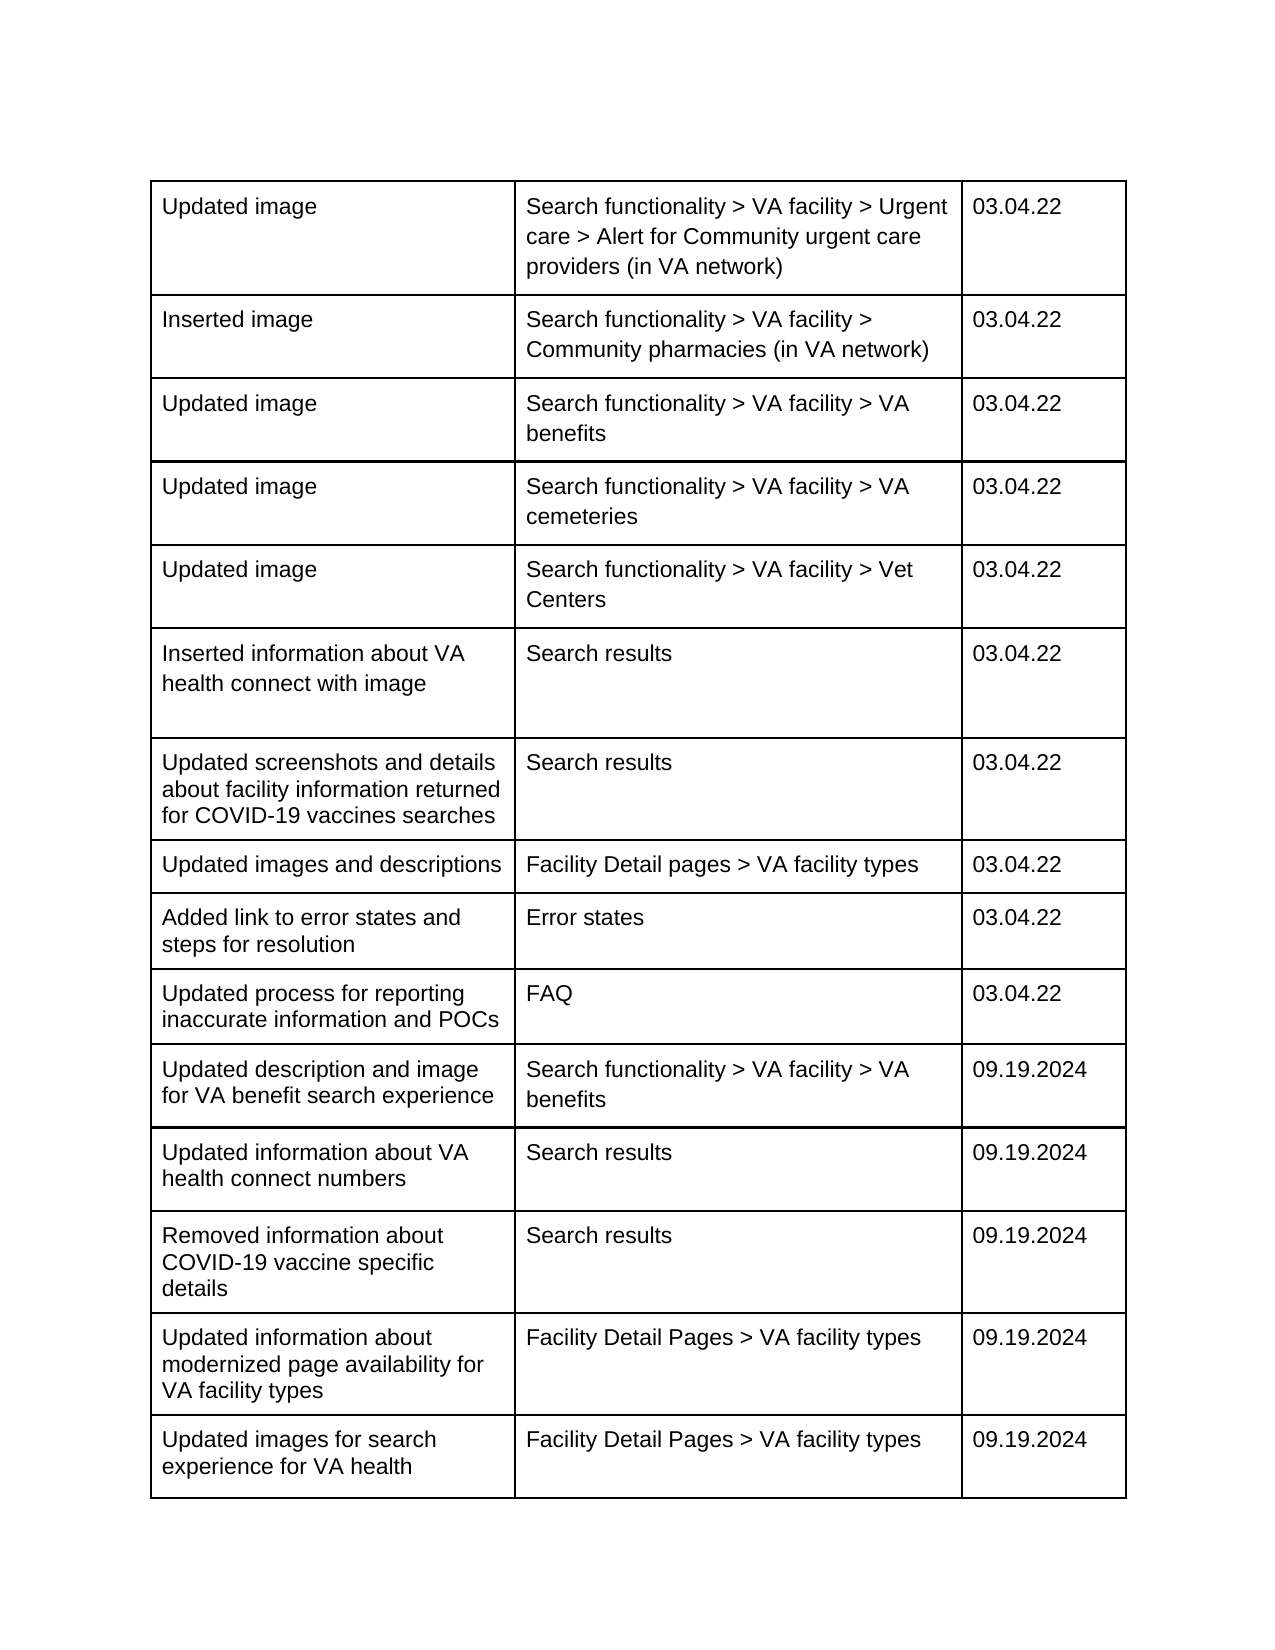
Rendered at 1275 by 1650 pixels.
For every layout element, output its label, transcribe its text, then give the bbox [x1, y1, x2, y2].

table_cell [152, 1416, 514, 1497]
table_cell Updated information about VA health connect numbers [152, 1129, 514, 1210]
table_cell Updated images and descriptions [152, 841, 514, 892]
table_cell Updated process for reporting inaccurate information and POCs [152, 970, 514, 1043]
table_cell 09.19.2024 [963, 1416, 1125, 1497]
table_cell Inserted image [152, 296, 514, 377]
table_cell 09.19.2024 [963, 1129, 1125, 1210]
table_cell FAQ [516, 970, 961, 1043]
table_cell Updated screenshots and details about facility information returned for COVID-19 vaccines searches [152, 739, 514, 839]
table_cell Updated description and image for VA benefit search experience [152, 1045, 514, 1126]
table_cell 03.04.22 [963, 739, 1125, 839]
table_cell Search functionality > VA facility > Urgent care > Alert for Community urgent care providers (in VA network) [516, 182, 961, 294]
table_cell 03.04.22 [963, 296, 1125, 377]
table_cell Search results [516, 1212, 961, 1312]
table_cell Search results [516, 1129, 961, 1210]
table_cell Search results [516, 739, 961, 839]
table_cell Removed information about COVID-19 vaccine specific details [152, 1212, 514, 1312]
table_cell 09.19.2024 [963, 1212, 1125, 1312]
table_cell Search results [516, 629, 961, 737]
table_cell Facility Detail pages > VA facility types [516, 841, 961, 892]
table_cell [516, 1416, 961, 1497]
table_cell Updated image [152, 379, 514, 460]
table_cell Search functionality > VA facility > VA benefits [516, 1045, 961, 1126]
table_cell Error states [516, 894, 961, 967]
table_cell 03.04.22 [963, 379, 1125, 460]
table_cell Updated image [152, 182, 514, 294]
table_cell Inserted information about VA health connect with image [152, 629, 514, 737]
table_cell 03.04.22 [963, 463, 1125, 544]
table_cell 09.19.2024 [963, 1314, 1125, 1414]
table_cell Updated image [152, 463, 514, 544]
table_cell 09.19.2024 [963, 1045, 1125, 1126]
table_cell Search functionality > VA facility > Vet Centers [516, 546, 961, 627]
table_cell 03.04.22 [963, 182, 1125, 294]
table_cell Added link to error states and steps for resolution [152, 894, 514, 967]
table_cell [516, 1314, 961, 1414]
table_cell 03.04.22 [963, 894, 1125, 967]
table_cell Updated image [152, 546, 514, 627]
table_cell 03.04.22 [963, 841, 1125, 892]
table_cell Search functionality > VA facility > VA benefits [516, 379, 961, 460]
table_cell 03.04.22 [963, 970, 1125, 1043]
table_cell 03.04.22 [963, 546, 1125, 627]
table_cell Search functionality > VA facility > VA cemeteries [516, 463, 961, 544]
table_cell Search functionality > VA facility > Community pharmacies (in VA network) [516, 296, 961, 377]
table_cell Updated information about modernized page availability for VA facility types [152, 1314, 514, 1414]
table_cell 03.04.22 [963, 629, 1125, 737]
